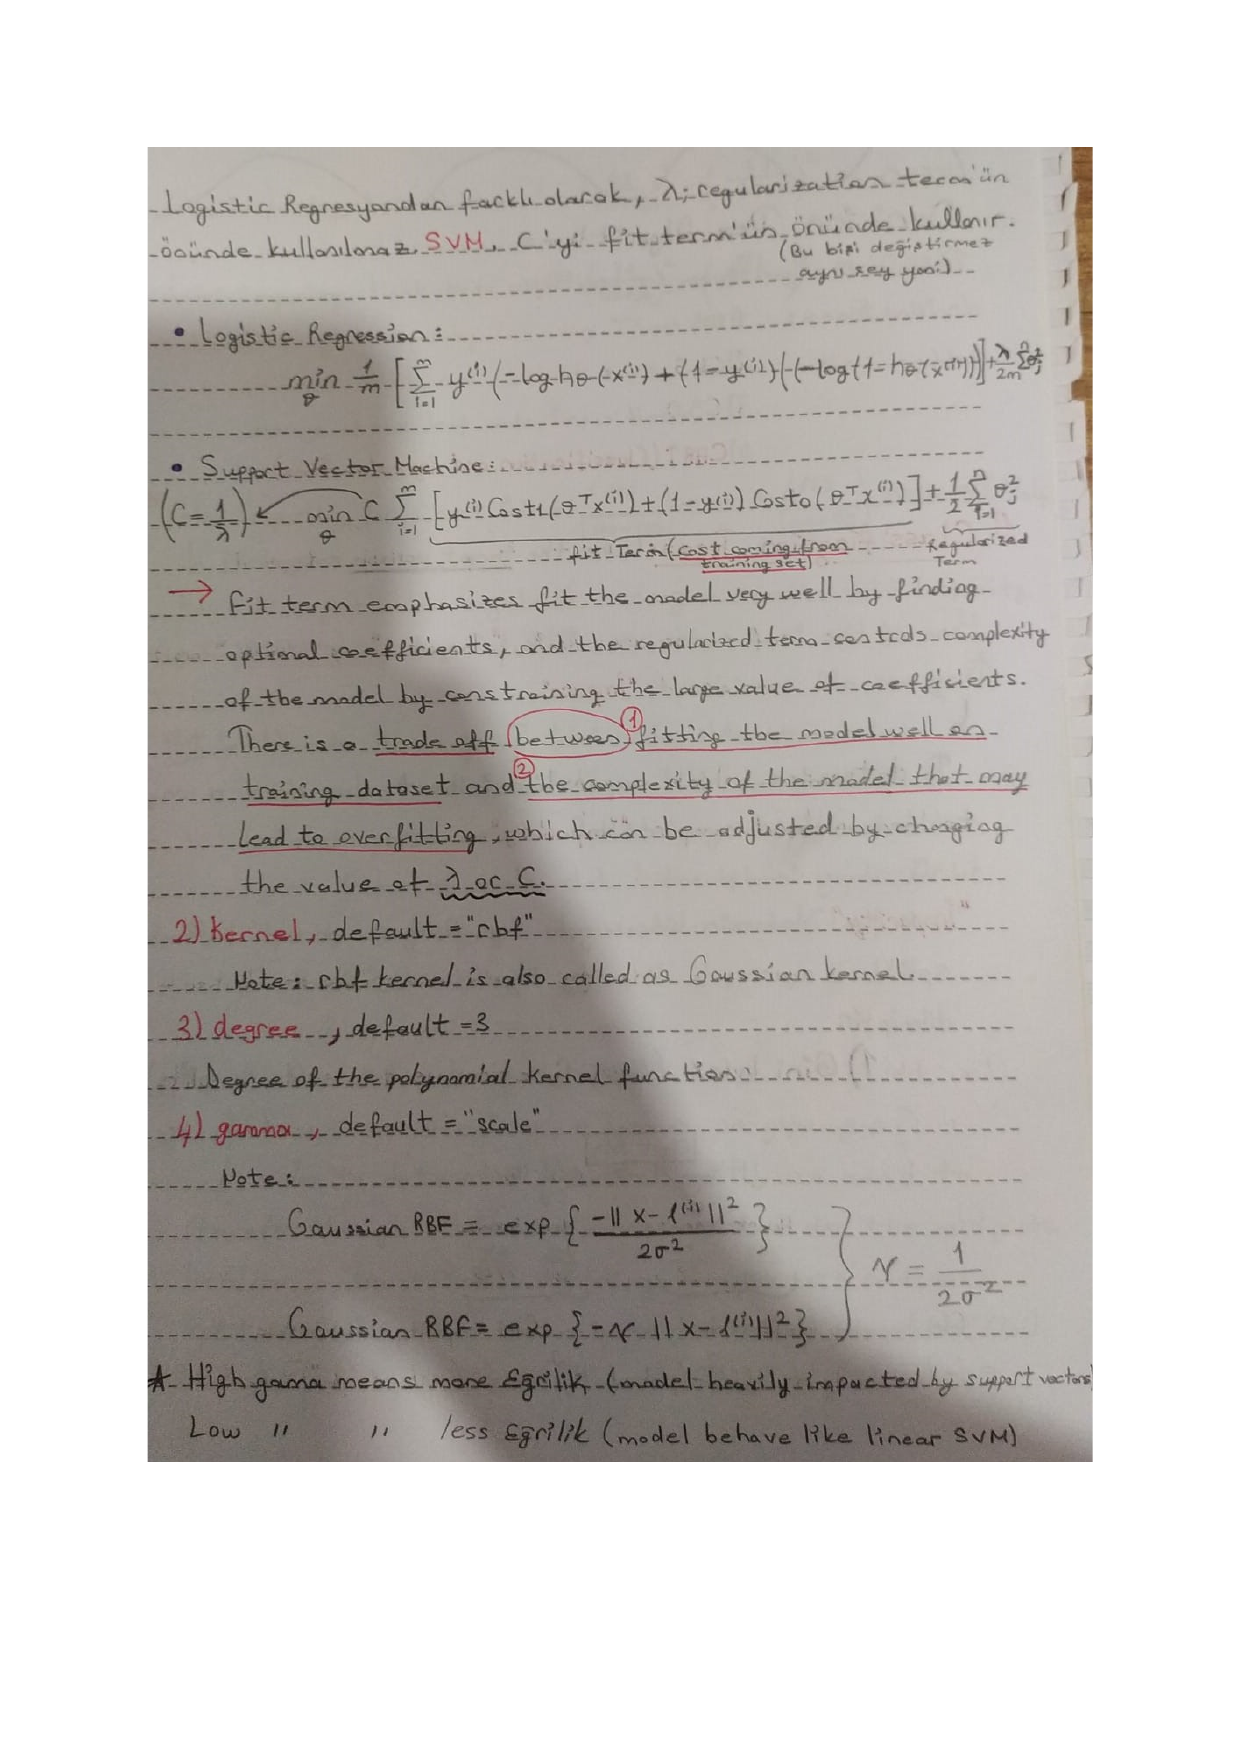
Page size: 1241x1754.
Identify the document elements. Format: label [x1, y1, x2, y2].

picture [147, 147, 1093, 1462]
